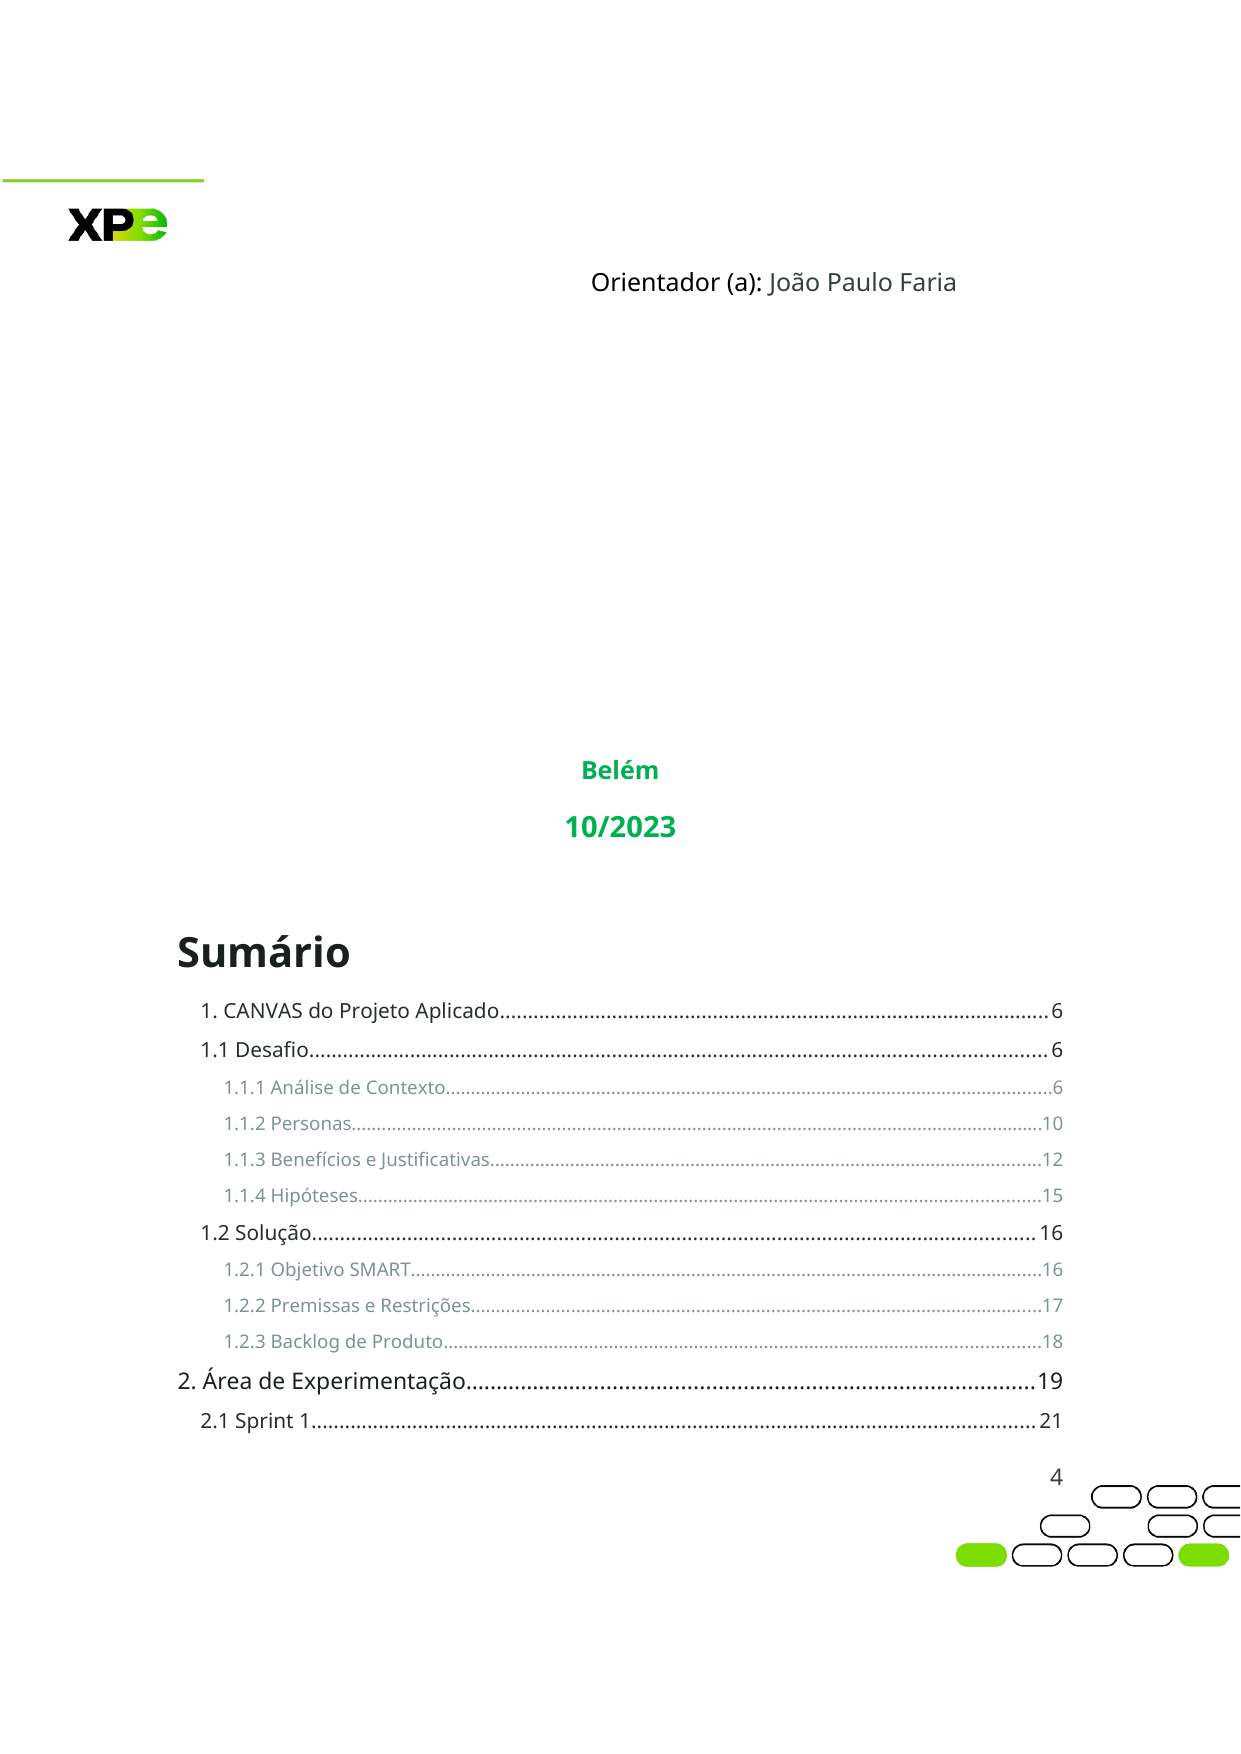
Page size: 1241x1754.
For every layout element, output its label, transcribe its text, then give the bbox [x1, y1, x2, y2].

text Sumário [177, 923, 1063, 979]
picture [2, 176, 205, 273]
text Belém 10/2023 [177, 656, 1063, 846]
picture [955, 1485, 1241, 1567]
